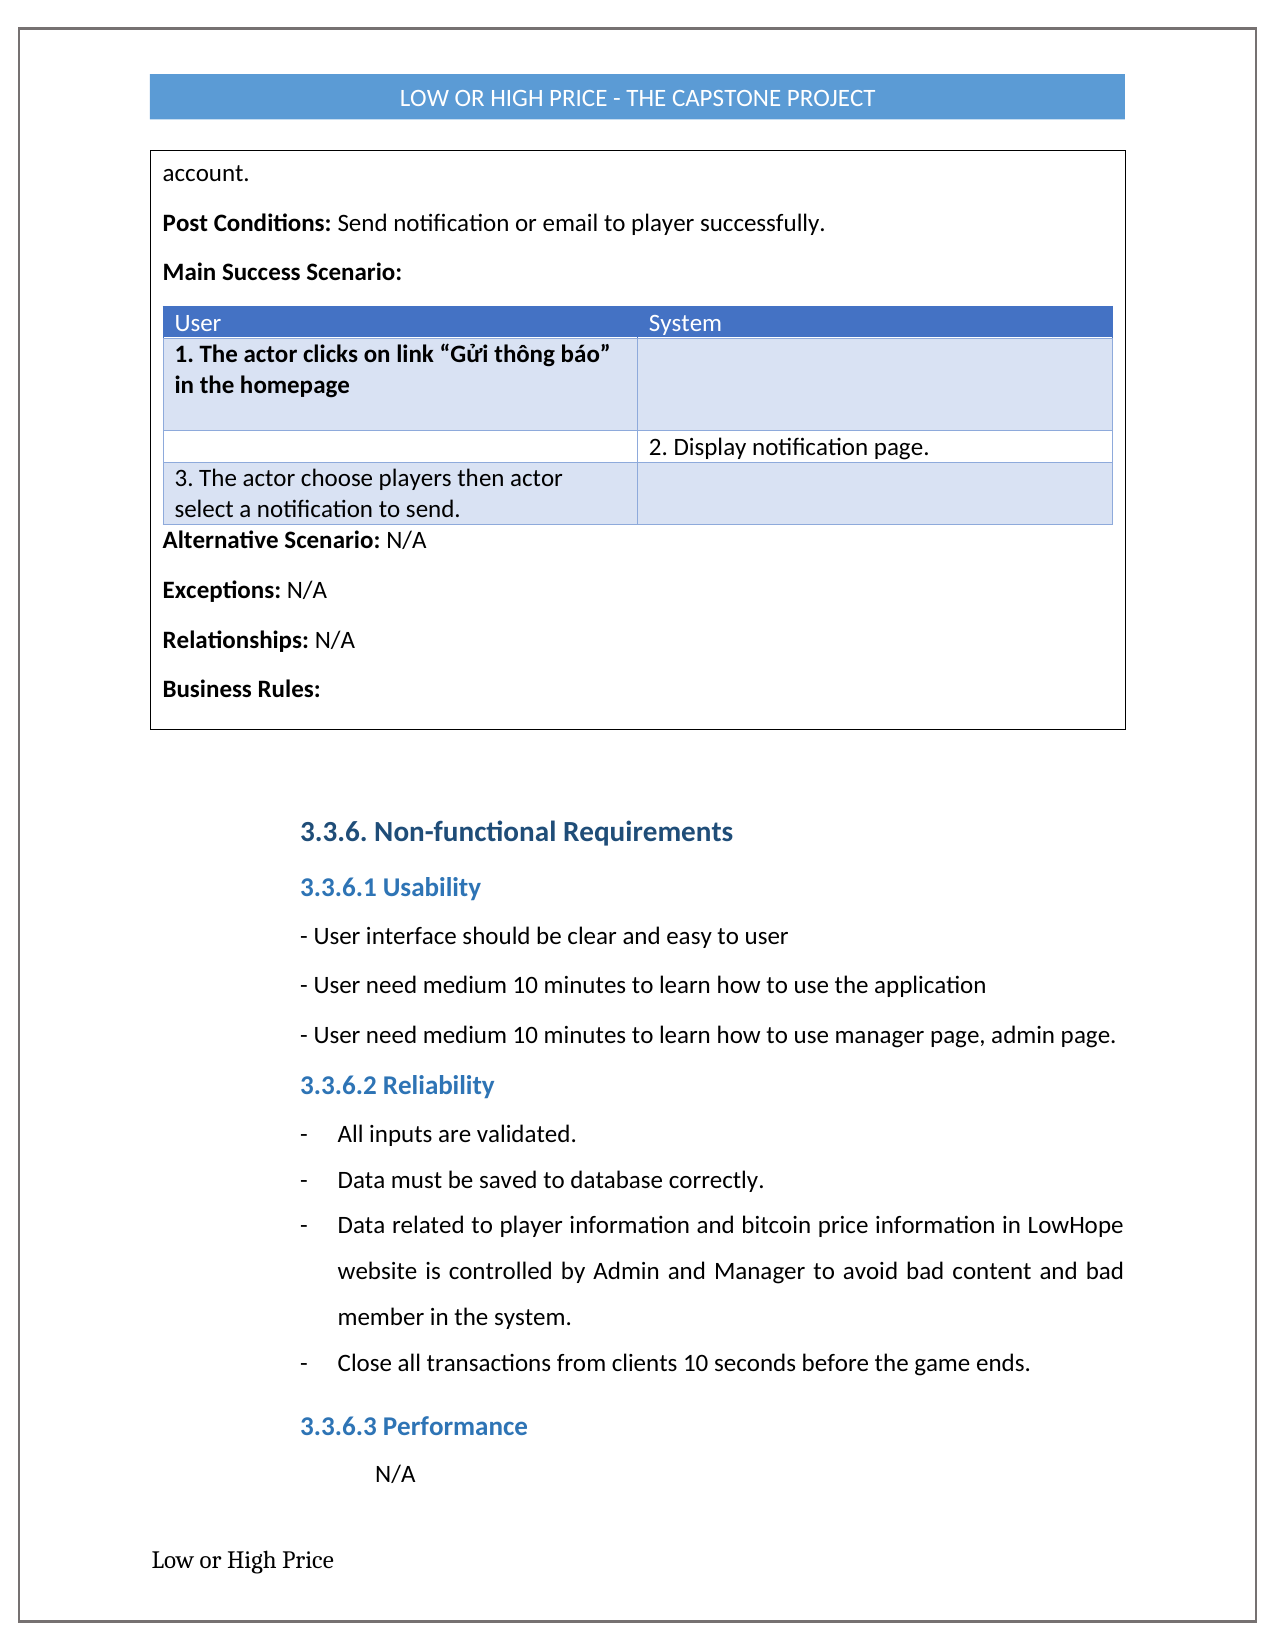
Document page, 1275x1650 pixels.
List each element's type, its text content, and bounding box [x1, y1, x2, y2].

subtitle 3.3.6.2 Reliability [225, 1068, 1125, 1102]
subtitle 3.3.6.1 Usability [225, 870, 1125, 903]
text - User interface should be clear and easy to user [300, 920, 1125, 950]
list Data related to player information and bitcoin price information in LowHope website is controlled by Admin and Manager to avoid bad content and bad member in the system. [300, 1209, 1125, 1331]
list Close all transactions from clients 10 seconds before the game ends. [300, 1347, 1125, 1377]
list Data must be saved to database correctly. [300, 1164, 1125, 1194]
list All inputs are validated. [300, 1118, 1125, 1148]
text N/A [300, 1458, 1125, 1489]
text - User need medium 10 minutes to learn how to use manager page, admin page. [300, 1019, 1125, 1049]
text - User need medium 10 minutes to learn how to use the application [300, 969, 1125, 1000]
subtitle 3.3.6.3 Performance [225, 1409, 1125, 1442]
subtitle 3.3.6. Non-functional Requirements [225, 813, 1125, 848]
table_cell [151, 151, 1125, 729]
